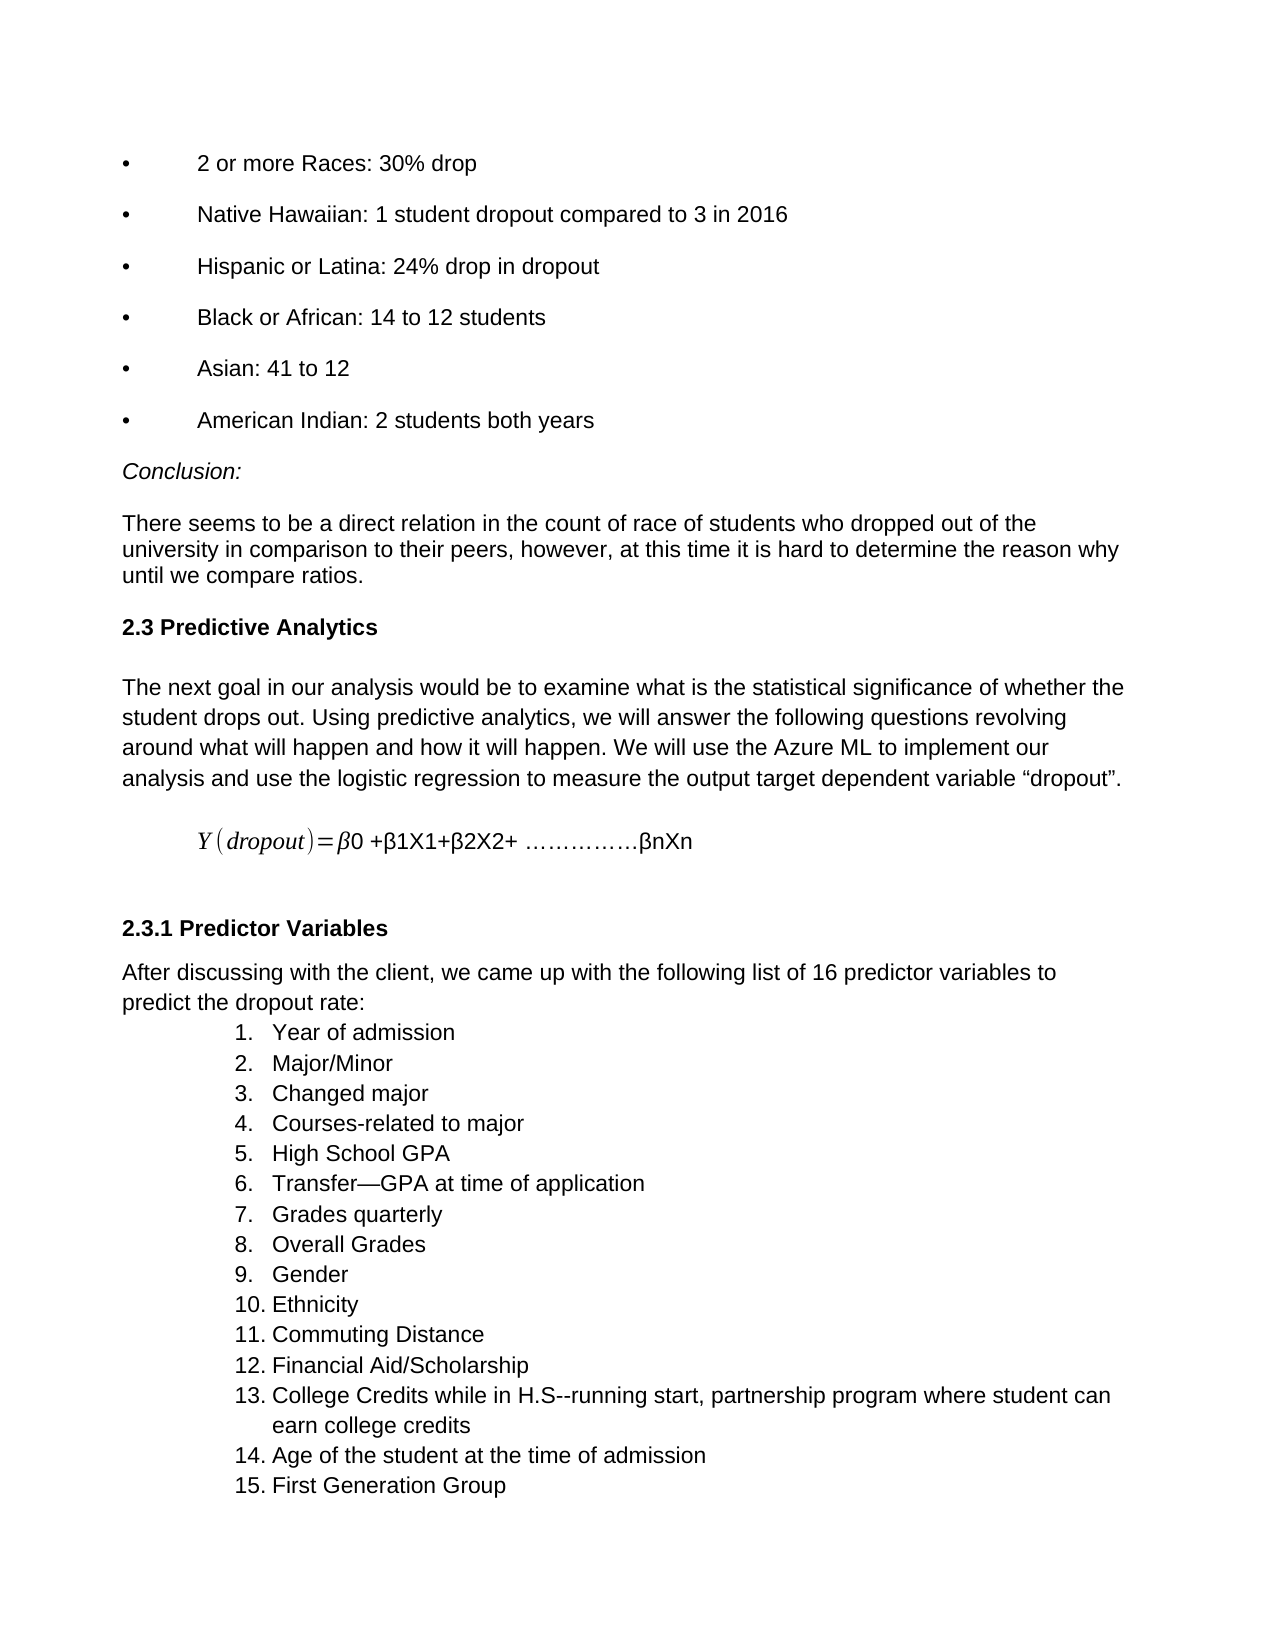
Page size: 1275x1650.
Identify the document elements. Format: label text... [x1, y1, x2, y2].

list Changed major [234, 1080, 1125, 1106]
list Financial Aid/Scholarship [234, 1352, 1125, 1378]
text 2.3 Predictive Analytics [122, 613, 1125, 640]
text • 2 or more Races: 30% drop [122, 150, 1125, 176]
text • Hispanic or Latina: 24% drop in dropout [122, 253, 1125, 279]
text Conclusion: [122, 458, 1125, 484]
list Commuting Distance [234, 1321, 1125, 1348]
list High School GPA [234, 1140, 1125, 1167]
list Ethnicity [234, 1291, 1125, 1318]
text • Asian: 41 to 12 [122, 355, 1125, 382]
list Year of admission [234, 1019, 1125, 1046]
list Gender [234, 1261, 1125, 1287]
list Courses-related to major [234, 1110, 1125, 1136]
list Major/Minor [234, 1049, 1125, 1076]
text • Native Hawaiian: 1 student dropout compared to 3 in 2016 [122, 201, 1125, 228]
text After discussing with the client, we came up with the following list of 16 predictor variables to predict the dropout rate: [122, 959, 1125, 1016]
list Transfer—GPA at time of application [234, 1170, 1125, 1197]
subtitle 2.3.1 Predictor Variables [122, 915, 1125, 942]
list Age of the student at the time of admission [234, 1442, 1125, 1469]
list First Generation Group [234, 1472, 1125, 1499]
text 0 +β1X1+β2X2+ ……………βnXn [197, 826, 1125, 856]
list College Credits while in H.S--running start, partnership program where student can earn college credits [234, 1382, 1125, 1438]
text There seems to be a direct relation in the count of race of students who dropped out of the university in comparison to their peers, however, at this time it is hard to determine the reason why until we compare ratios. [122, 509, 1125, 588]
text • Black or African: 14 to 12 students [122, 304, 1125, 330]
list Overall Grades [234, 1231, 1125, 1257]
text The next goal in our analysis would be to examine what is the statistical significance of whether the student drops out. Using predictive analytics, we will answer the following questions revolving around what will happen and how it will happen. We will use the Azure ML to implement our analysis and use the logistic regression to measure the output target dependent variable “dropout”. [122, 674, 1125, 791]
list Grades quarterly [234, 1201, 1125, 1227]
text • American Indian: 2 students both years [122, 407, 1125, 433]
